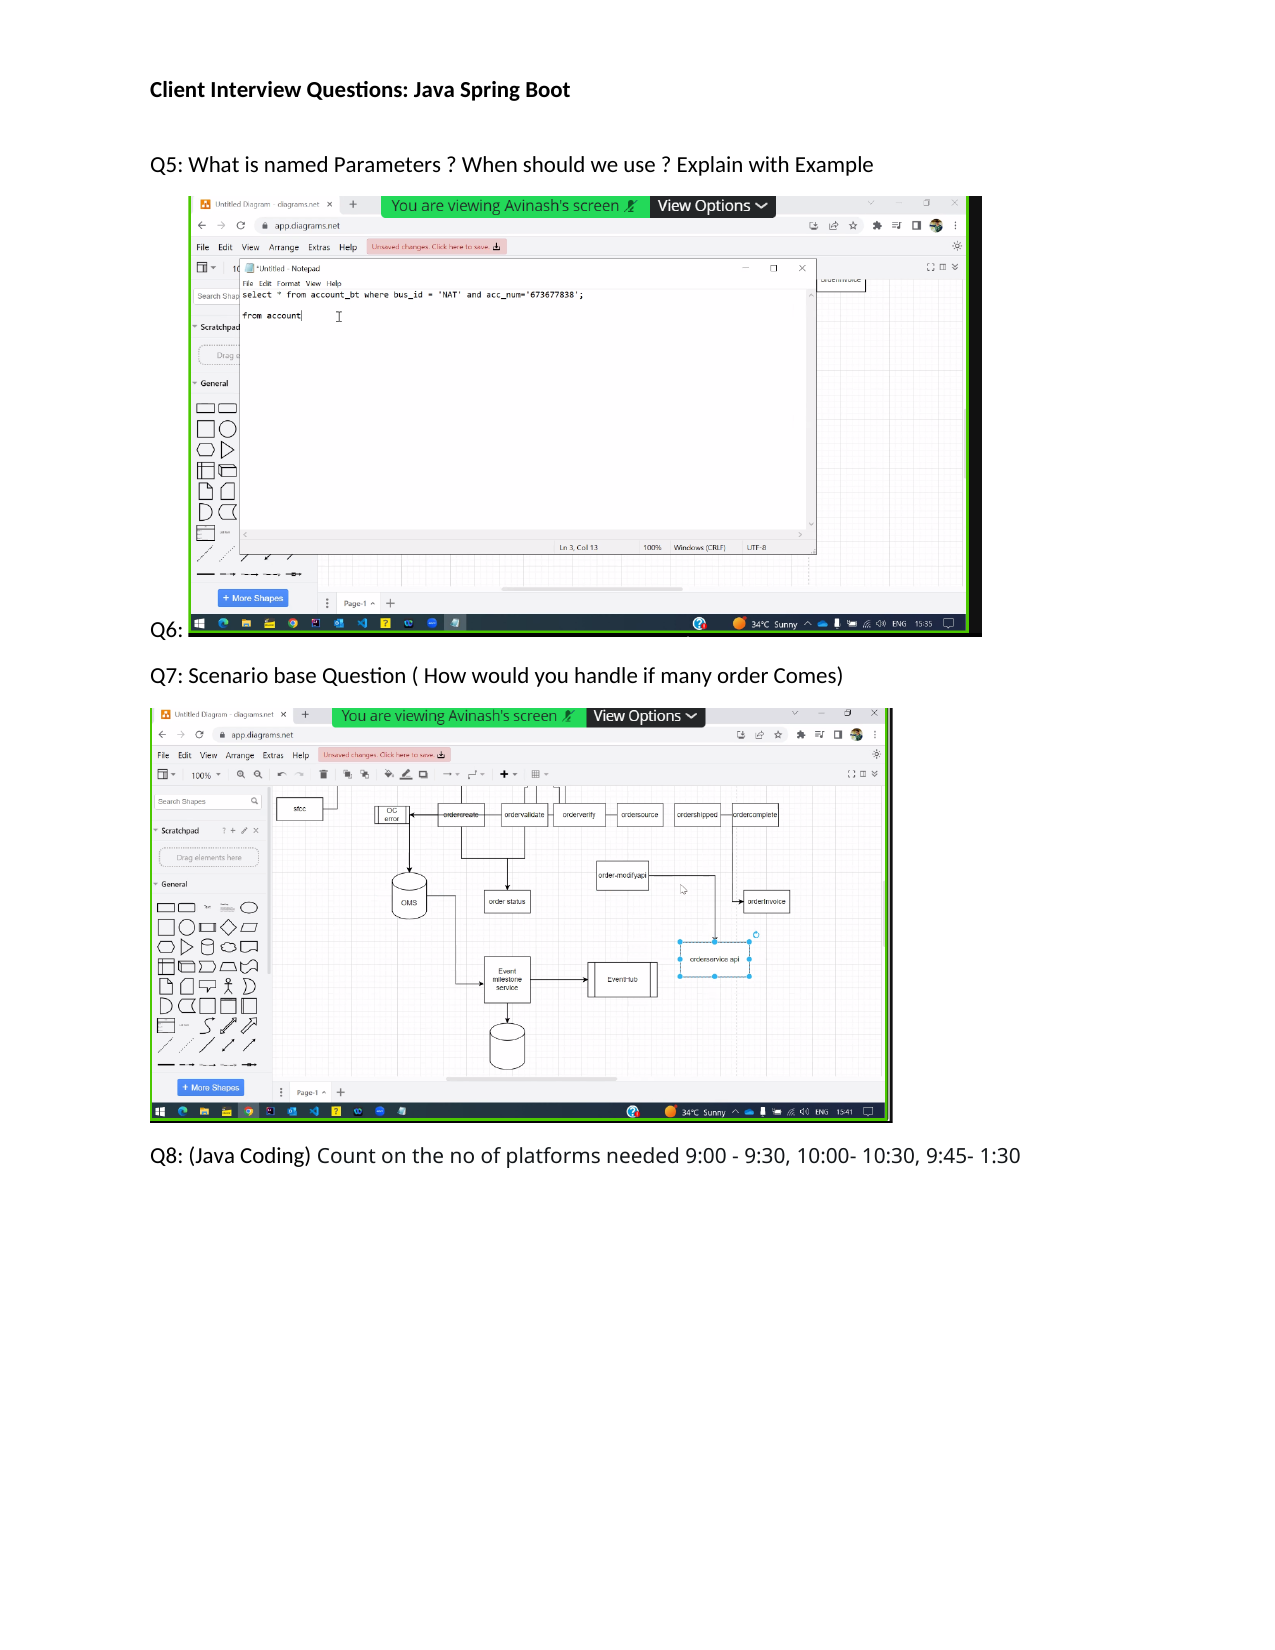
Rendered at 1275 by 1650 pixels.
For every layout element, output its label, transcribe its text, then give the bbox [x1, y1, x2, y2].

text Q7: Scenario base Question ( How would you handle if many order Comes) [150, 662, 1125, 690]
picture [150, 708, 893, 1123]
text Q8: (Java Coding) Count on the no of platforms needed 9:00 - 9:30, 10:00- 10:30, 9:45- 1:30 [150, 1141, 1125, 1169]
picture [188, 196, 982, 637]
text Q5: What is named Parameters ? When should we use ? Explain with Example [150, 150, 1125, 178]
